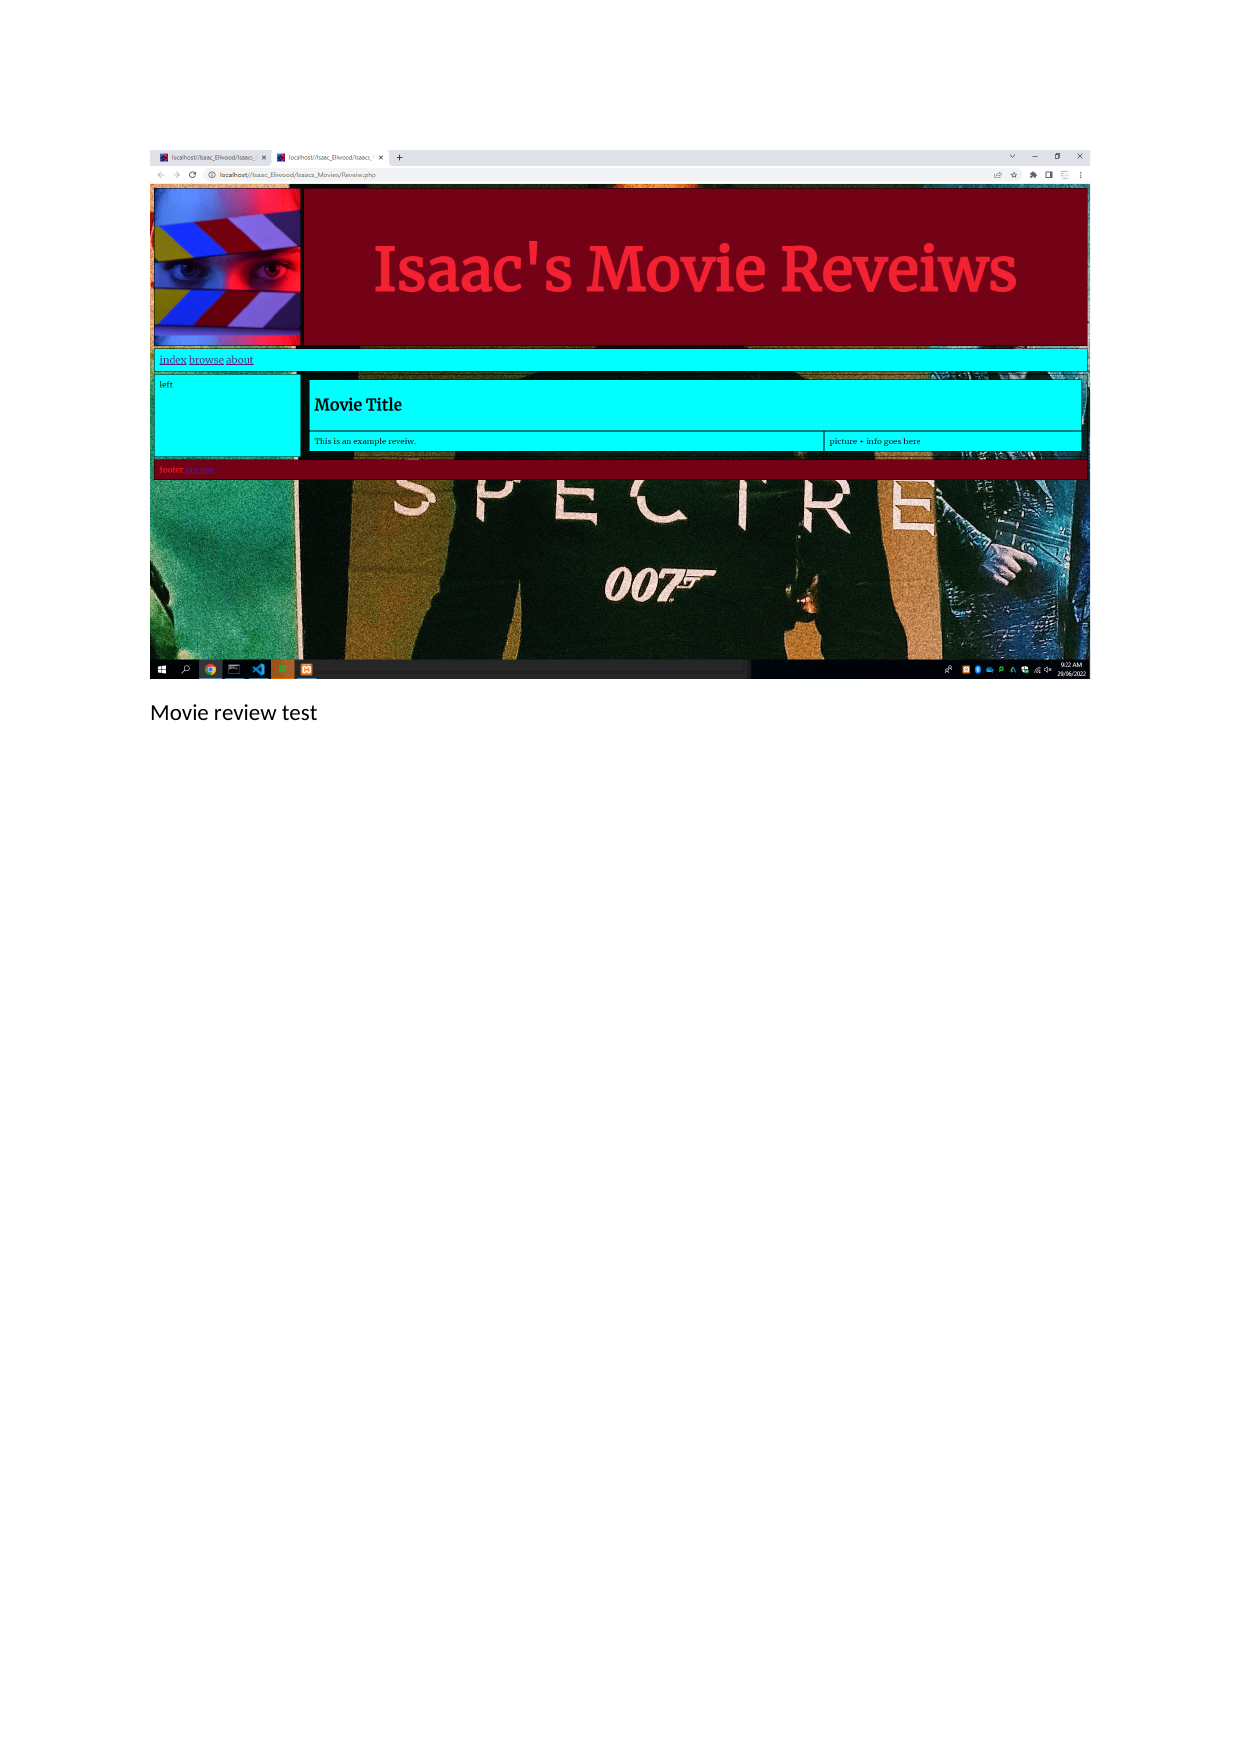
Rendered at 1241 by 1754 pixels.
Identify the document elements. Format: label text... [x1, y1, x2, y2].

text Movie review test [150, 698, 1090, 726]
picture [150, 150, 1091, 679]
